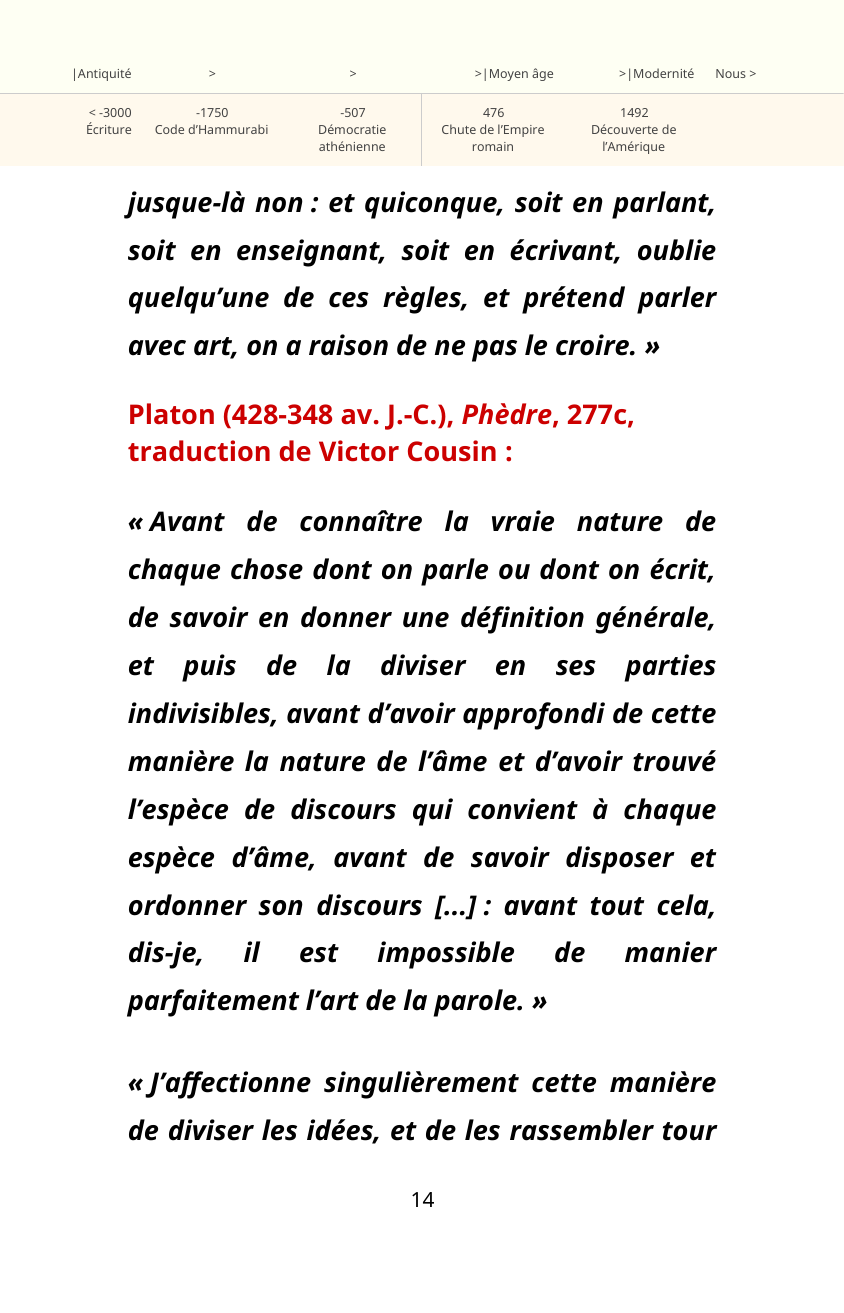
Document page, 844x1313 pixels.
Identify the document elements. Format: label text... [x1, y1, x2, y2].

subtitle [128, 183, 717, 364]
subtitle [128, 1063, 717, 1148]
subtitle « Avant de connaître la vraie nature de chaque chose dont on parle ou dont on écrit, de savoir en donner une définition générale, et puis de la diviser en ses parties indivisibles, avant d’avoir approfondi de cette manière la nature de l’âme et d’avoir trouvé l’espèce de discours qui convient à chaque espèce d’âme, avant de savoir disposer et ordonner son discours [...] : avant tout cela, dis-je, il est impossible de manier parfaitement l’art de la parole. » [128, 503, 717, 1019]
subtitle Platon (428-348 av. J.-C.), Phèdre, 277c, traduction de Victor Cousin : [128, 396, 717, 469]
